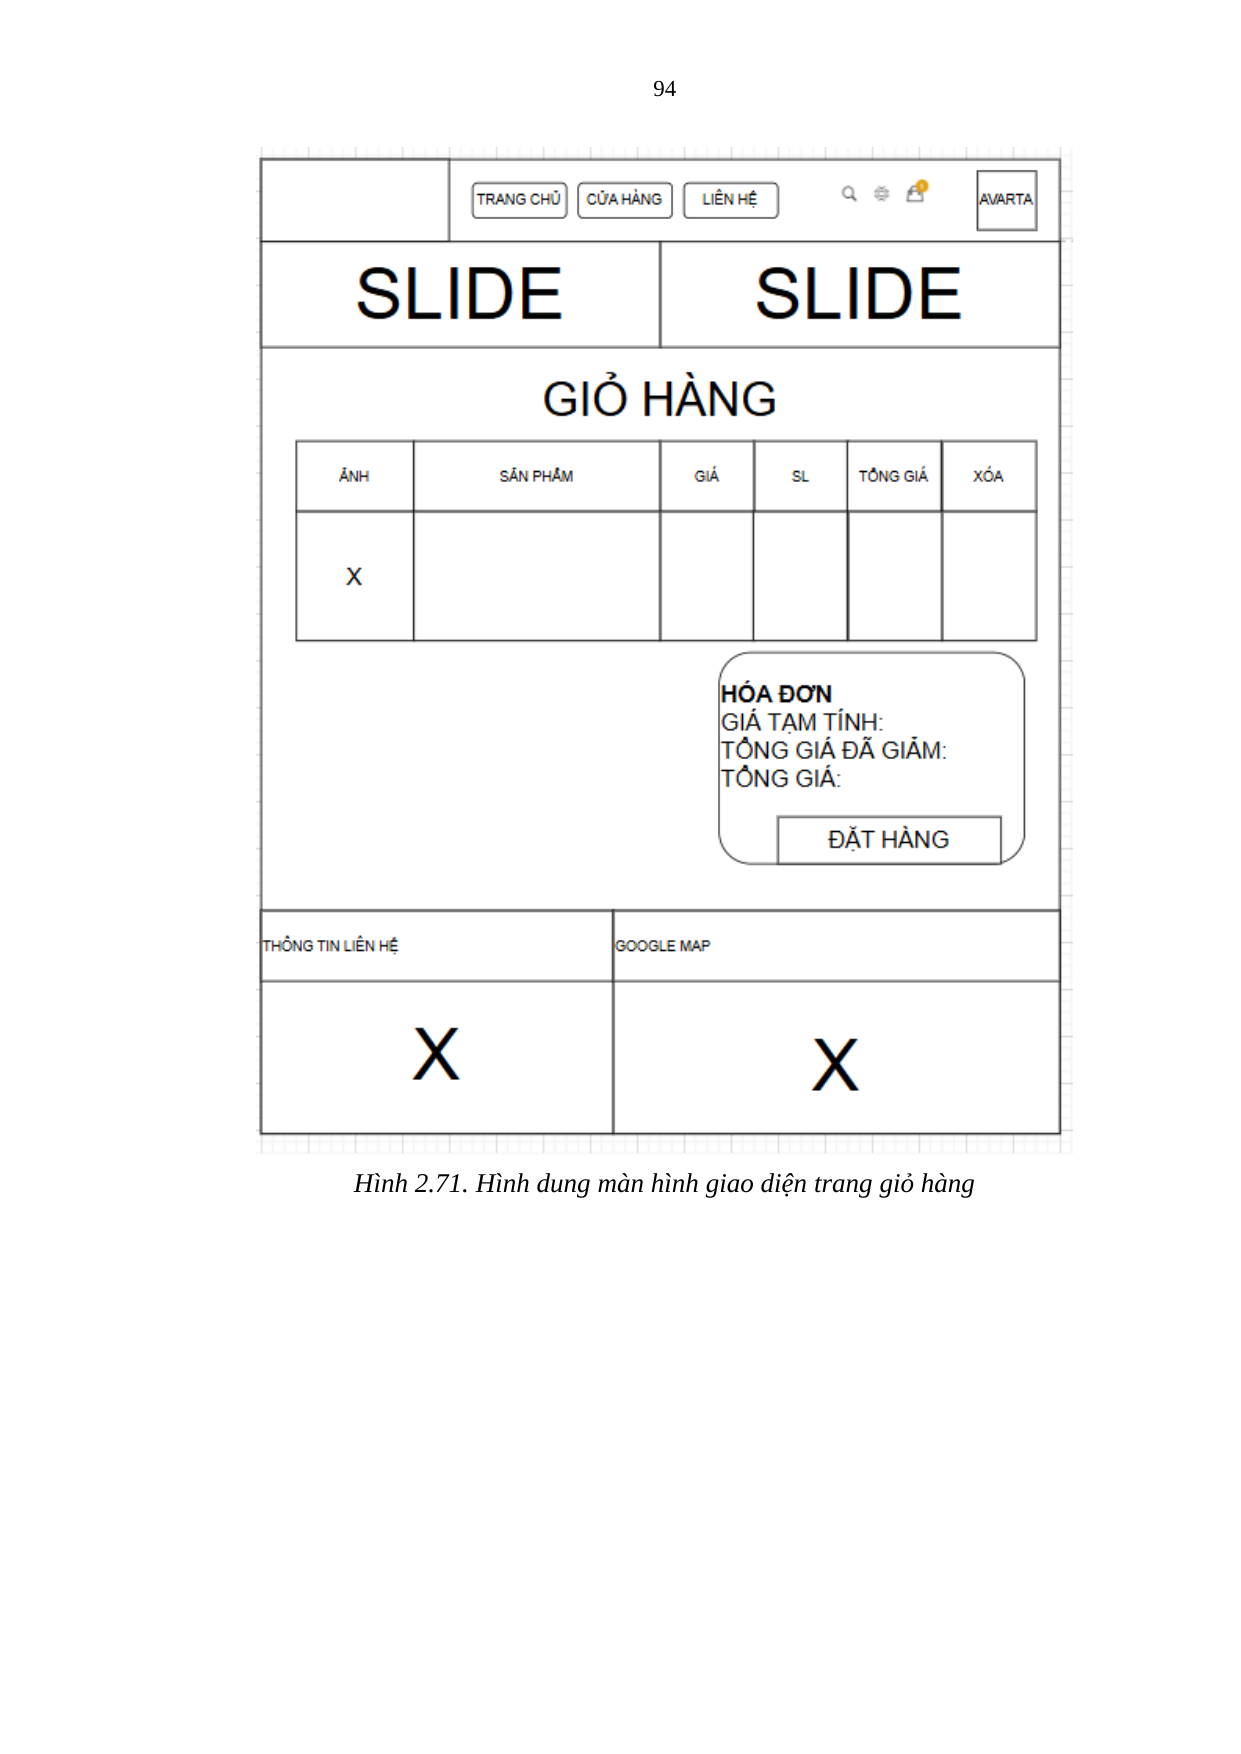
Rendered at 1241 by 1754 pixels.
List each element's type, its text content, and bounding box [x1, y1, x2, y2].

text Hình 2.71. Hình dung màn hình giao diện trang giỏ hàng [207, 1167, 1122, 1198]
picture [255, 147, 1074, 1155]
